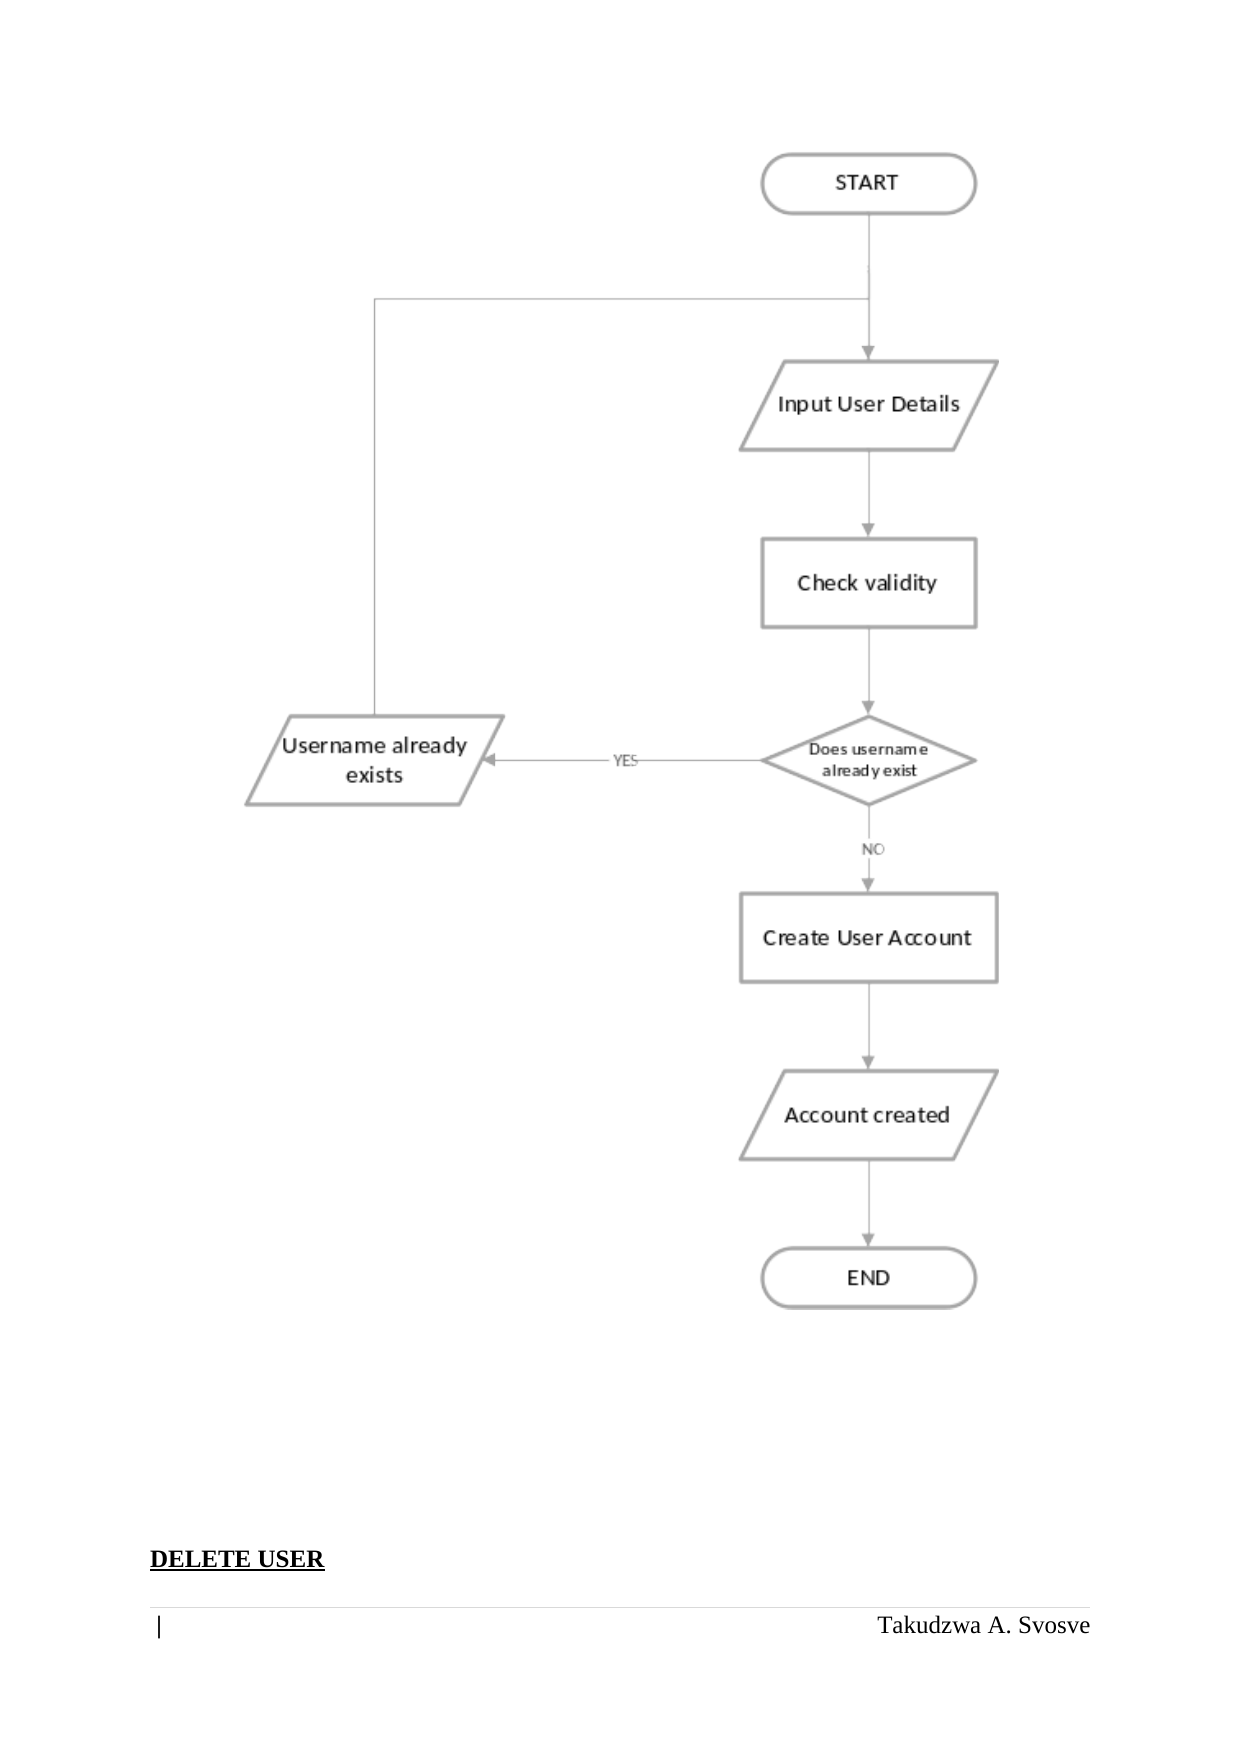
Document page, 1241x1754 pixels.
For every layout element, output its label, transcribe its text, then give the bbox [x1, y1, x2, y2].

text DELETE USER [150, 1544, 1090, 1573]
